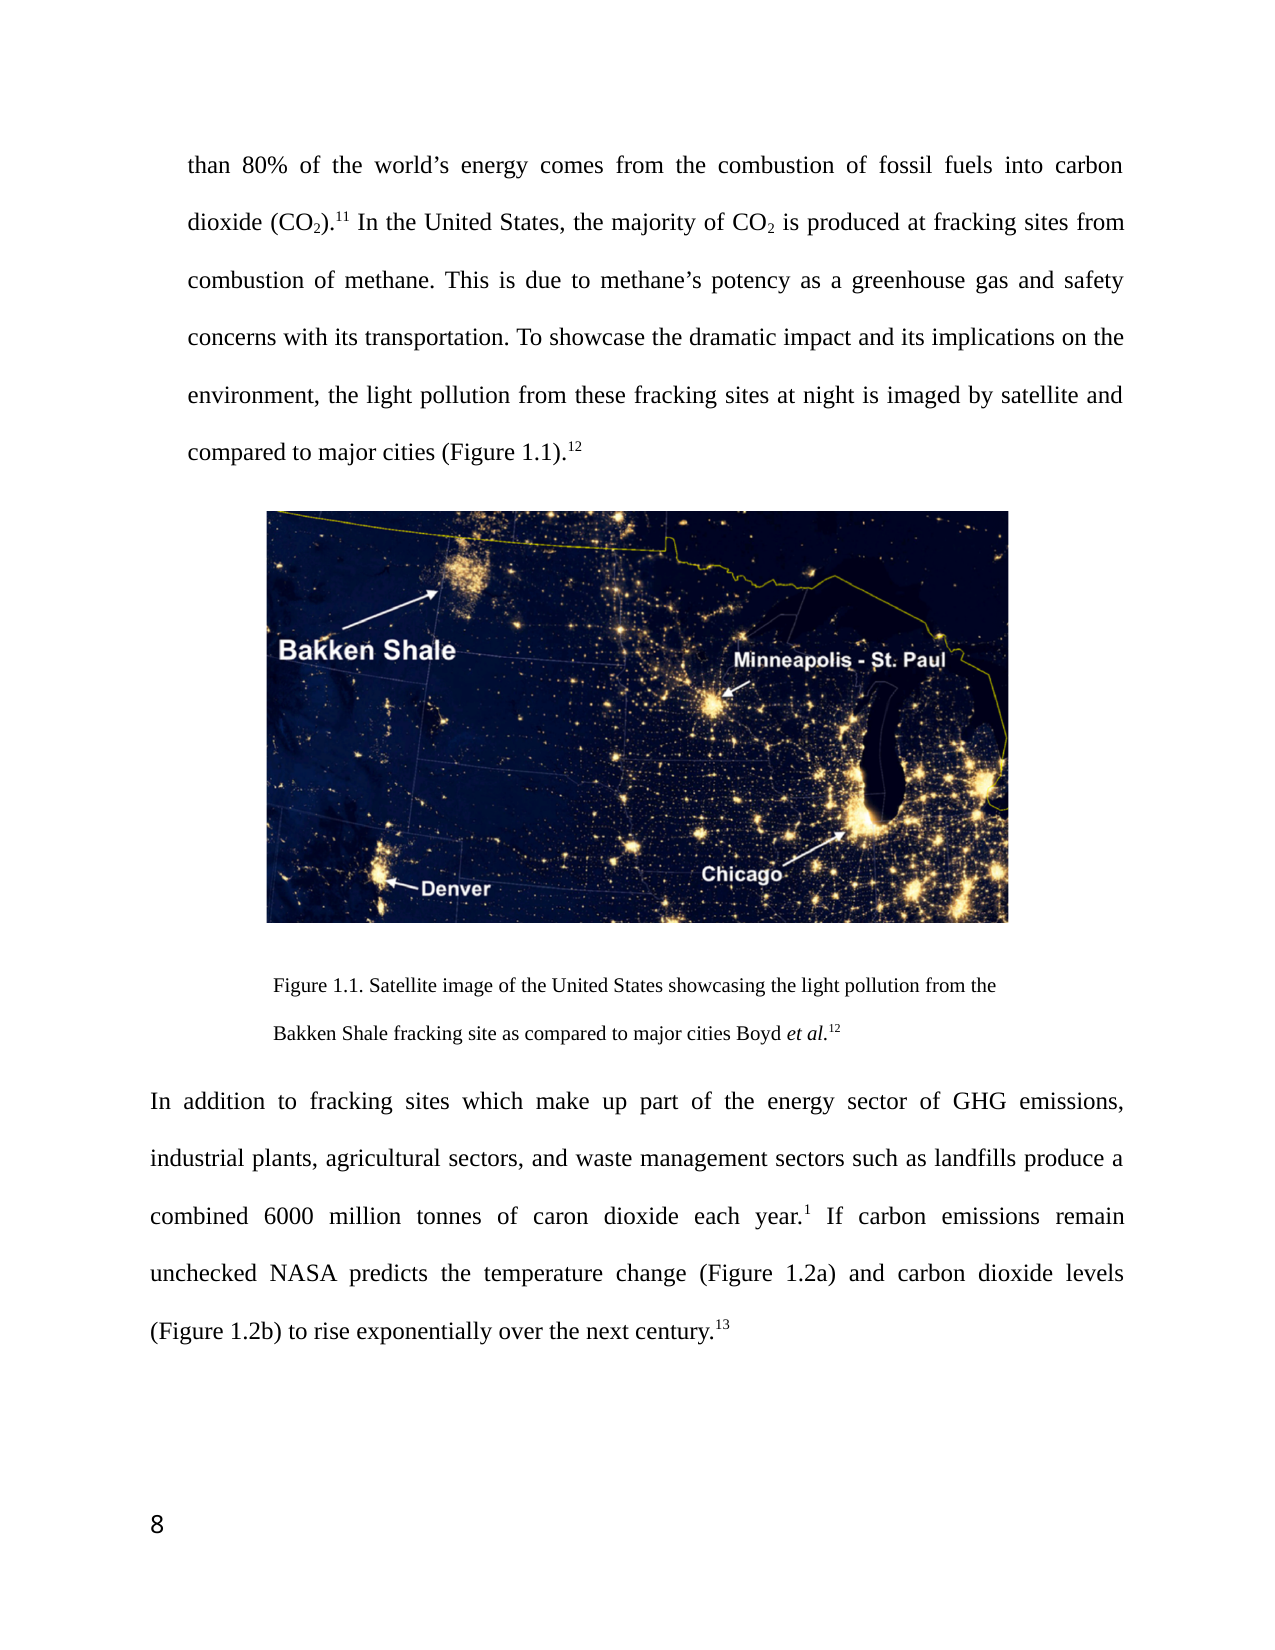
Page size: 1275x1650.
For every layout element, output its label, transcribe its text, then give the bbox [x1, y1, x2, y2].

picture [266, 511, 1009, 923]
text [187, 150, 1125, 466]
text In addition to fracking sites which make up part of the energy sector of GHG emissions, industrial plants, agricultural sectors, and waste management sectors such as landfills produce a combined 6000 million tonnes of caron dioxide each year.1 If carbon emissions remain unchecked NASA predicts the temperature change (Figure 1.2a) and carbon dioxide levels (Figure 1.2b) to rise exponentially over the next century.13 [150, 1086, 1125, 1344]
text Figure 1.1. Satellite image of the United States showcasing the light pollution from the Bakken Shale fracking site as compared to major cities Boyd et al.12 [273, 973, 1125, 1045]
